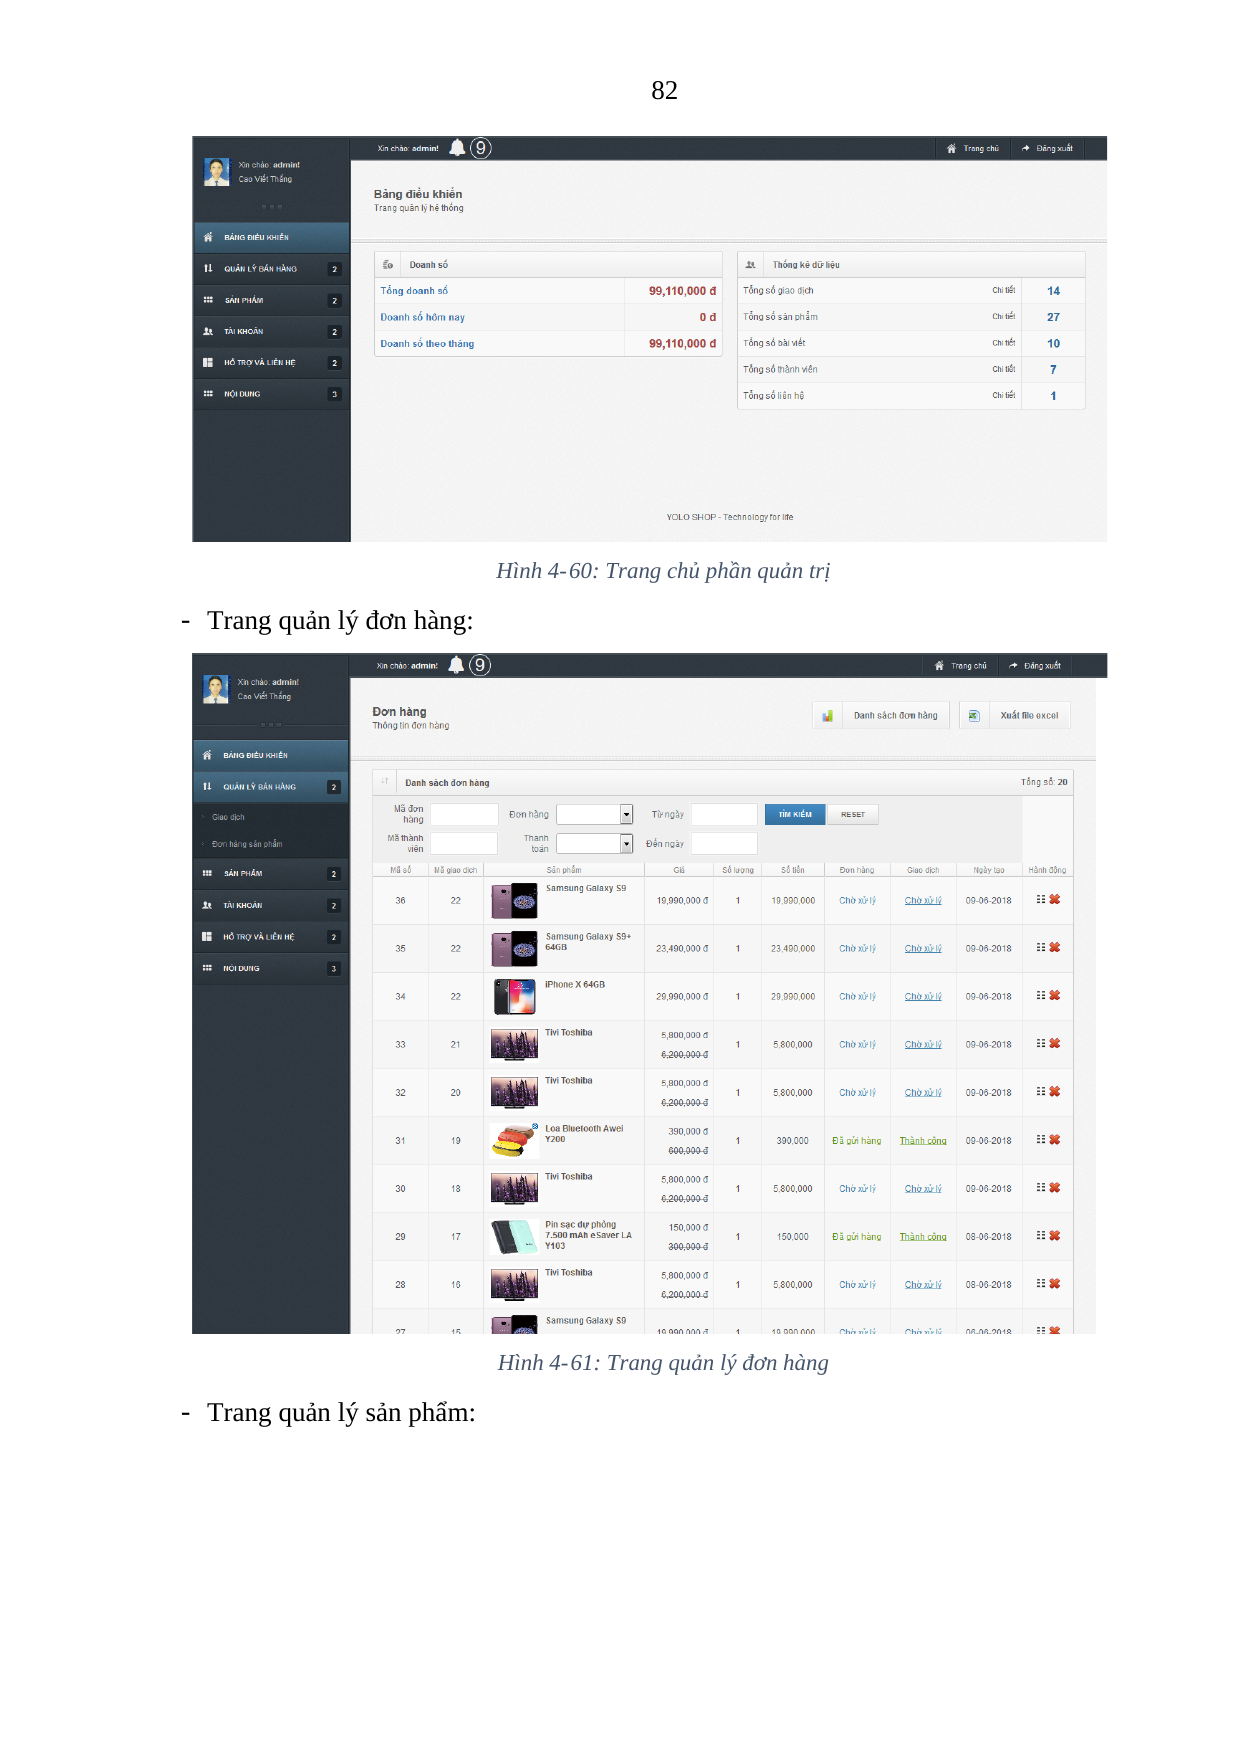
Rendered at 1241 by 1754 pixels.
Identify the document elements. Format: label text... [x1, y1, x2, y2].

picture [192, 136, 1108, 542]
list Trang quản lý đơn hàng: [177, 604, 1122, 637]
list Trang quản lý sản phẩm: [177, 1396, 1122, 1429]
picture [192, 653, 1108, 1334]
